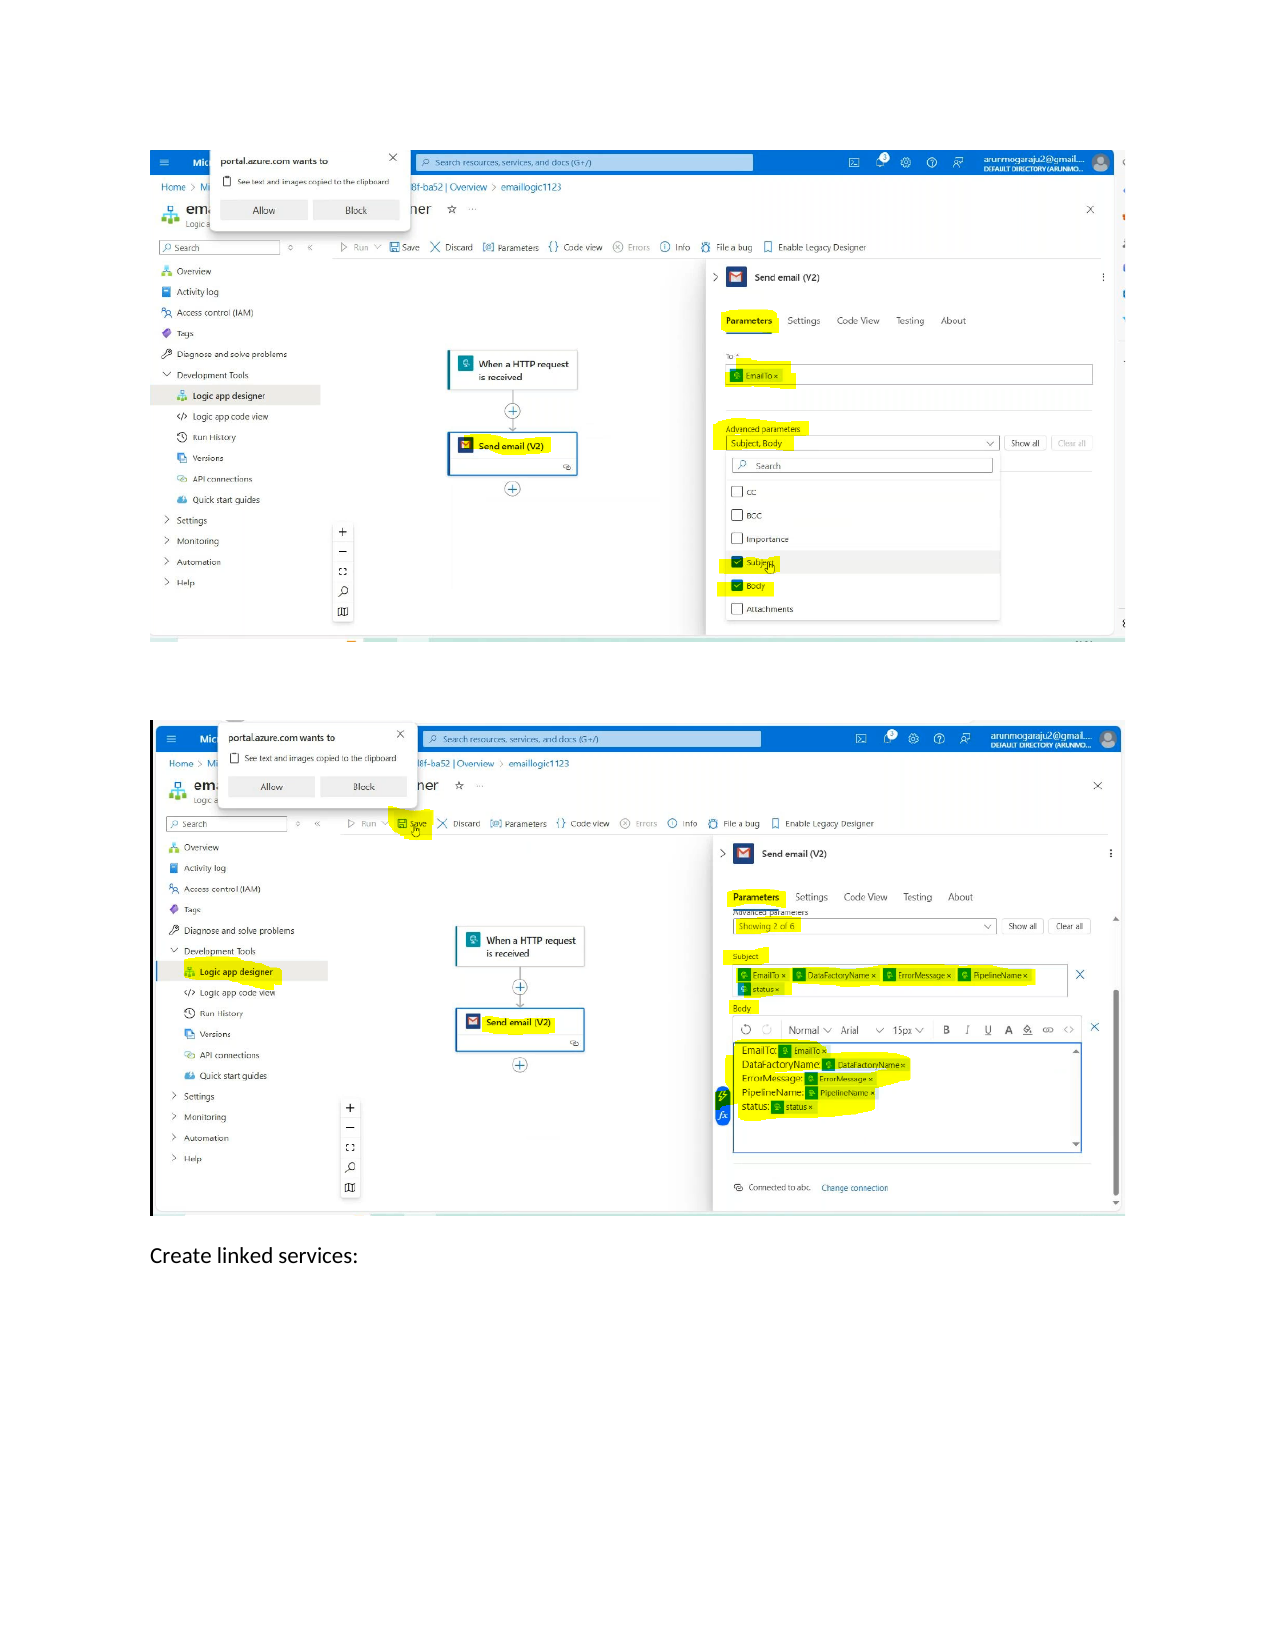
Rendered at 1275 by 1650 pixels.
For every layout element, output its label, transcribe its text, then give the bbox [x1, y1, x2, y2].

picture [150, 150, 1125, 642]
text Create linked services: [150, 1241, 1125, 1269]
picture [150, 720, 1125, 1216]
